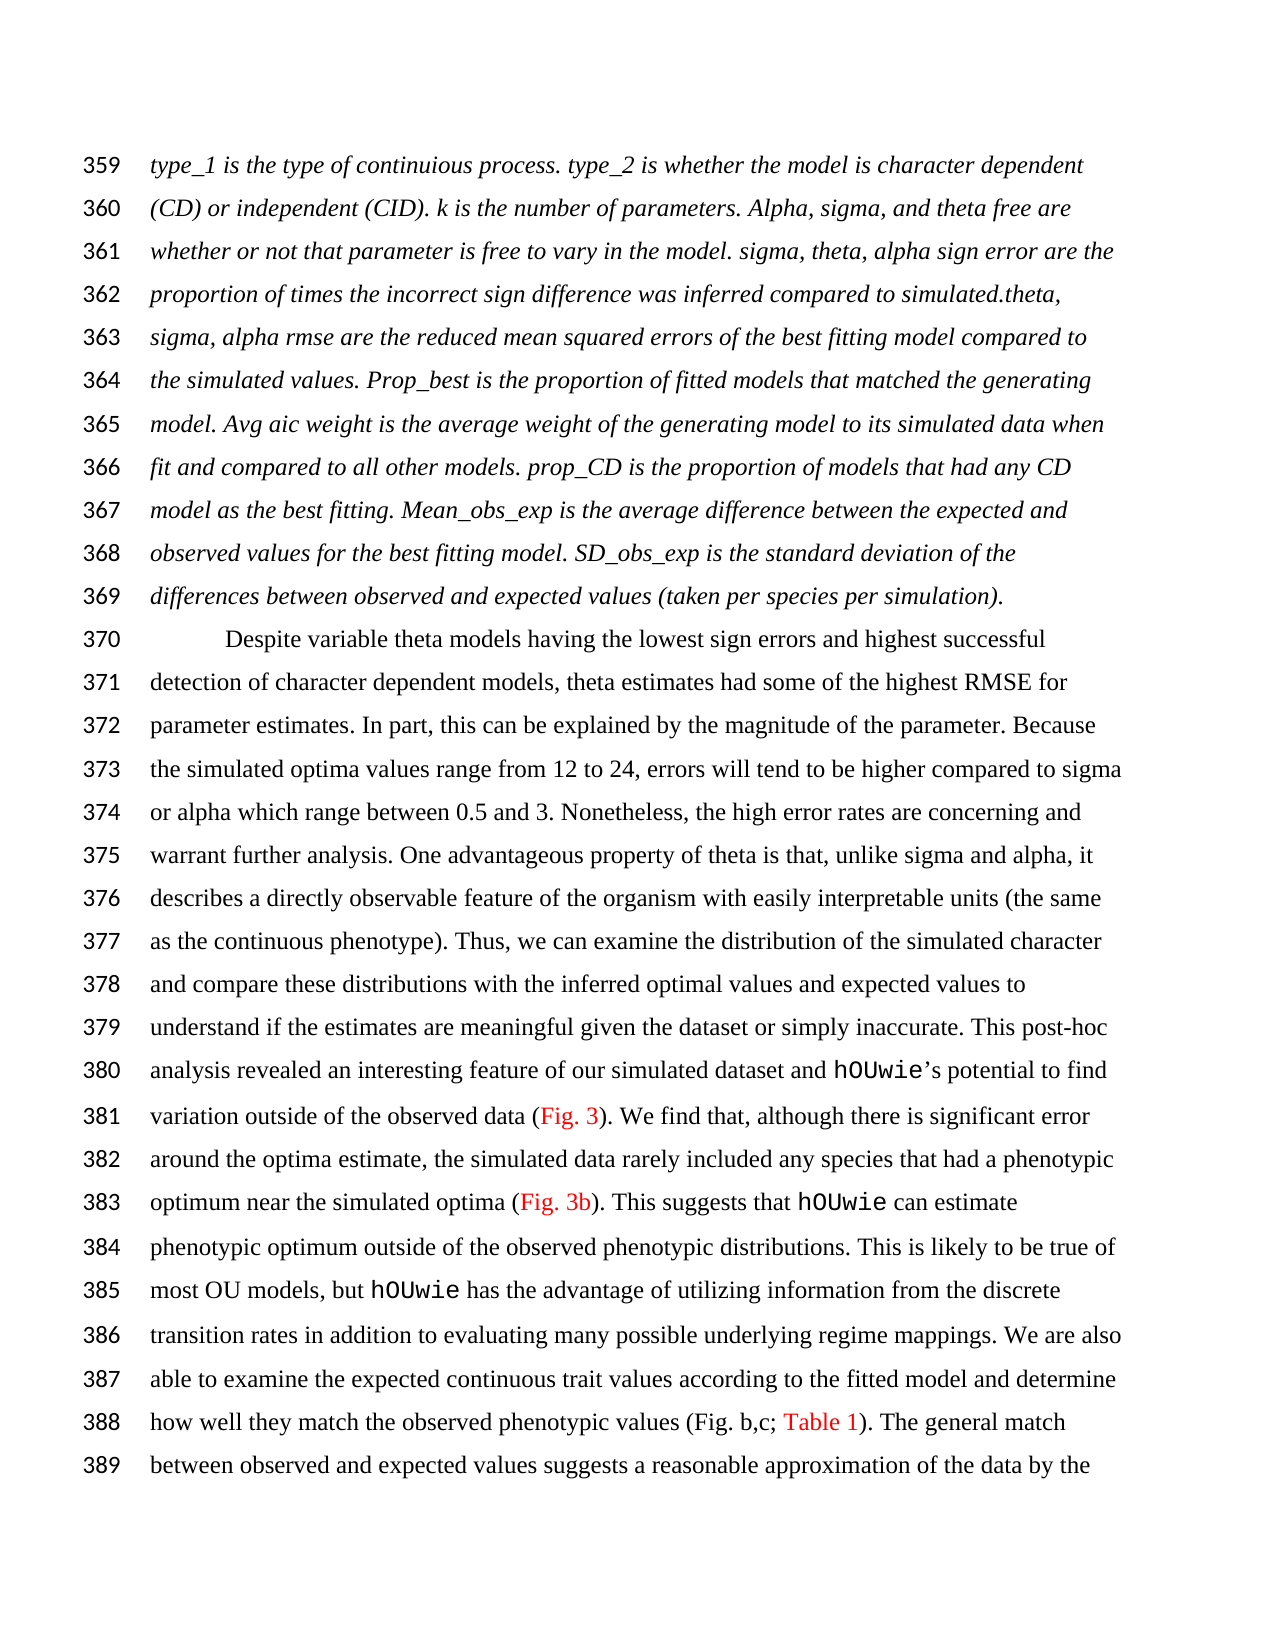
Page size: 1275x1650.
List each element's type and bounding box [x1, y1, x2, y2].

text [150, 150, 1125, 610]
text [150, 624, 1125, 1479]
